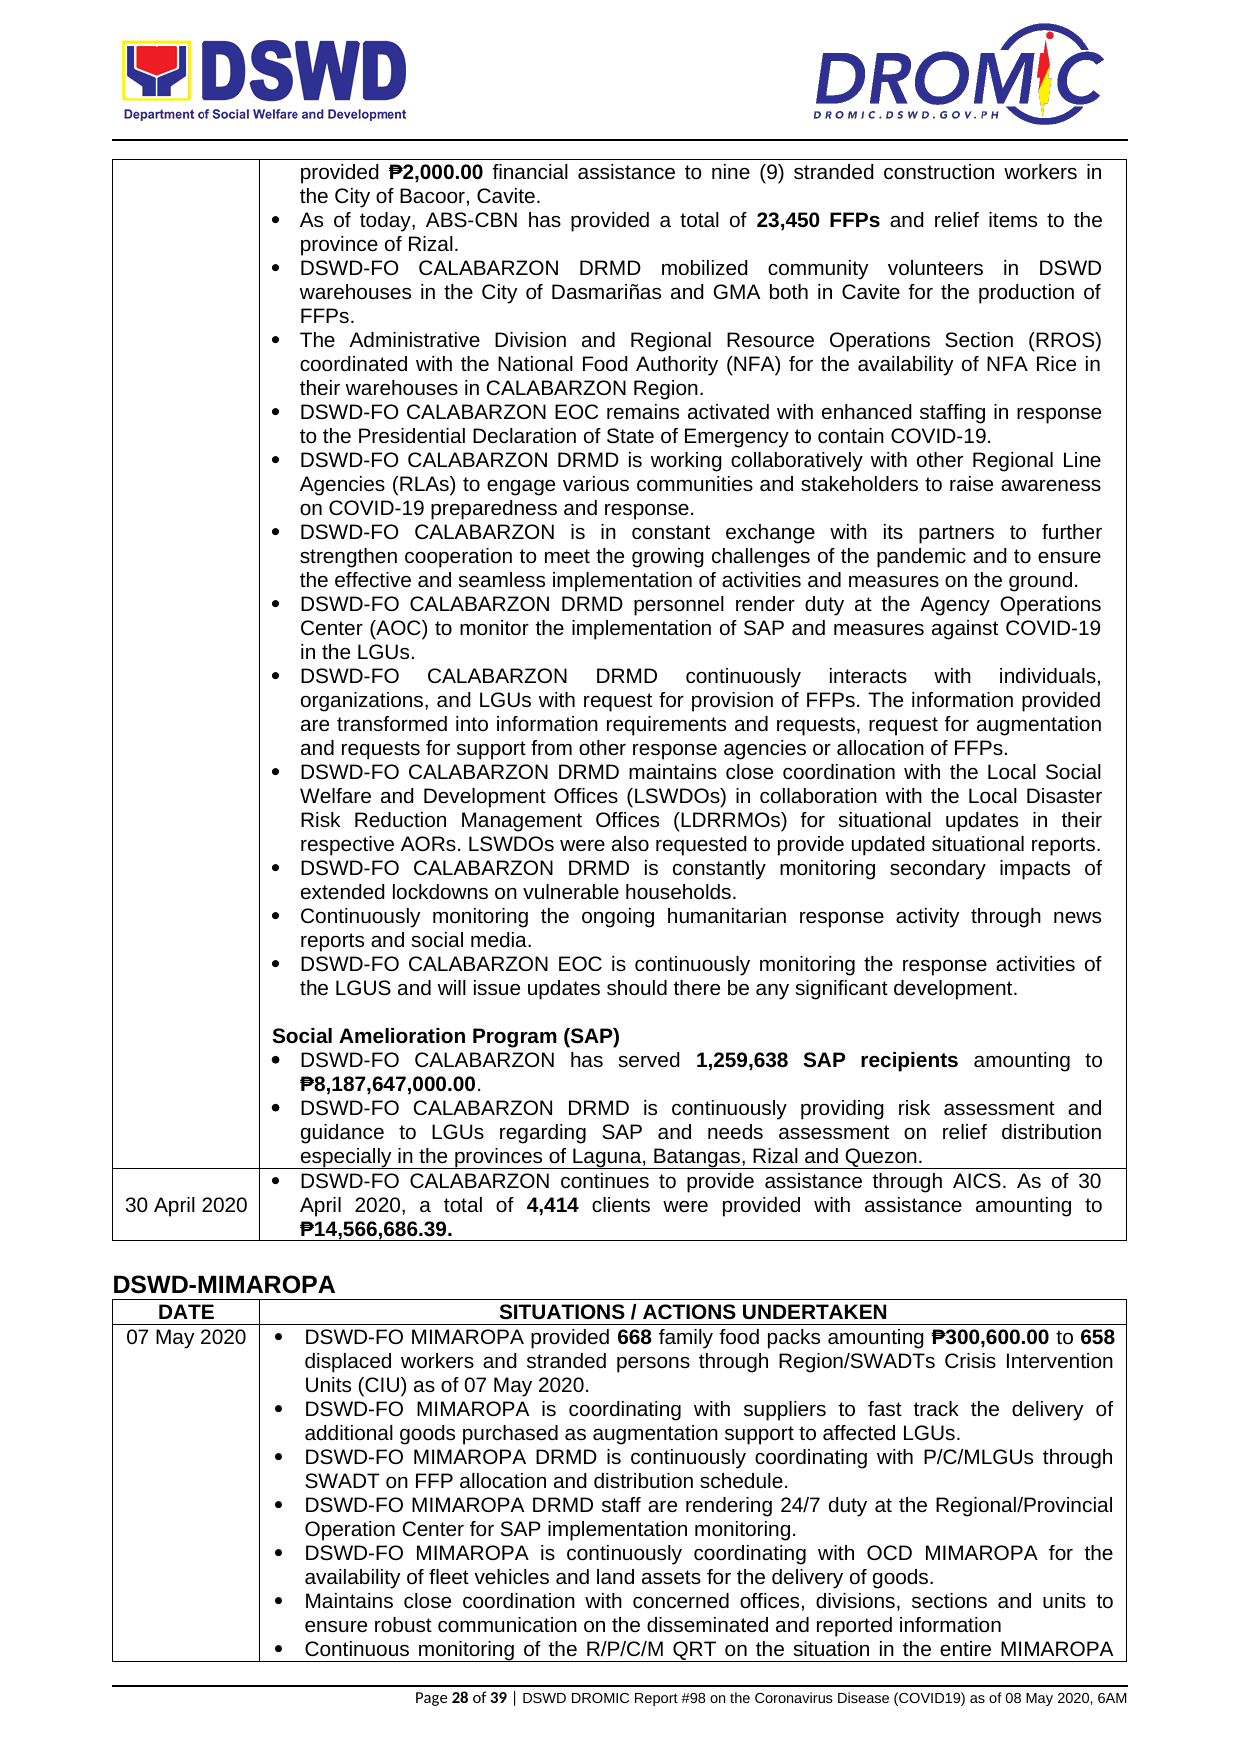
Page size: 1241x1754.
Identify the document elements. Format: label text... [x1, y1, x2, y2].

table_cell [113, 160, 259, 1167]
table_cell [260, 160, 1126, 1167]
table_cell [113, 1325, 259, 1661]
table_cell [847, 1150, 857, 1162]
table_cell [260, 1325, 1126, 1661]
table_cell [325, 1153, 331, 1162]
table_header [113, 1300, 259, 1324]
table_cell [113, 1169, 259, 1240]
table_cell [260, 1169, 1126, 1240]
picture [781, 23, 1133, 125]
picture [112, 37, 417, 125]
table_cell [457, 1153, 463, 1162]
text DSWD-MIMAROPA [112, 1270, 1128, 1299]
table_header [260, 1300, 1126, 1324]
